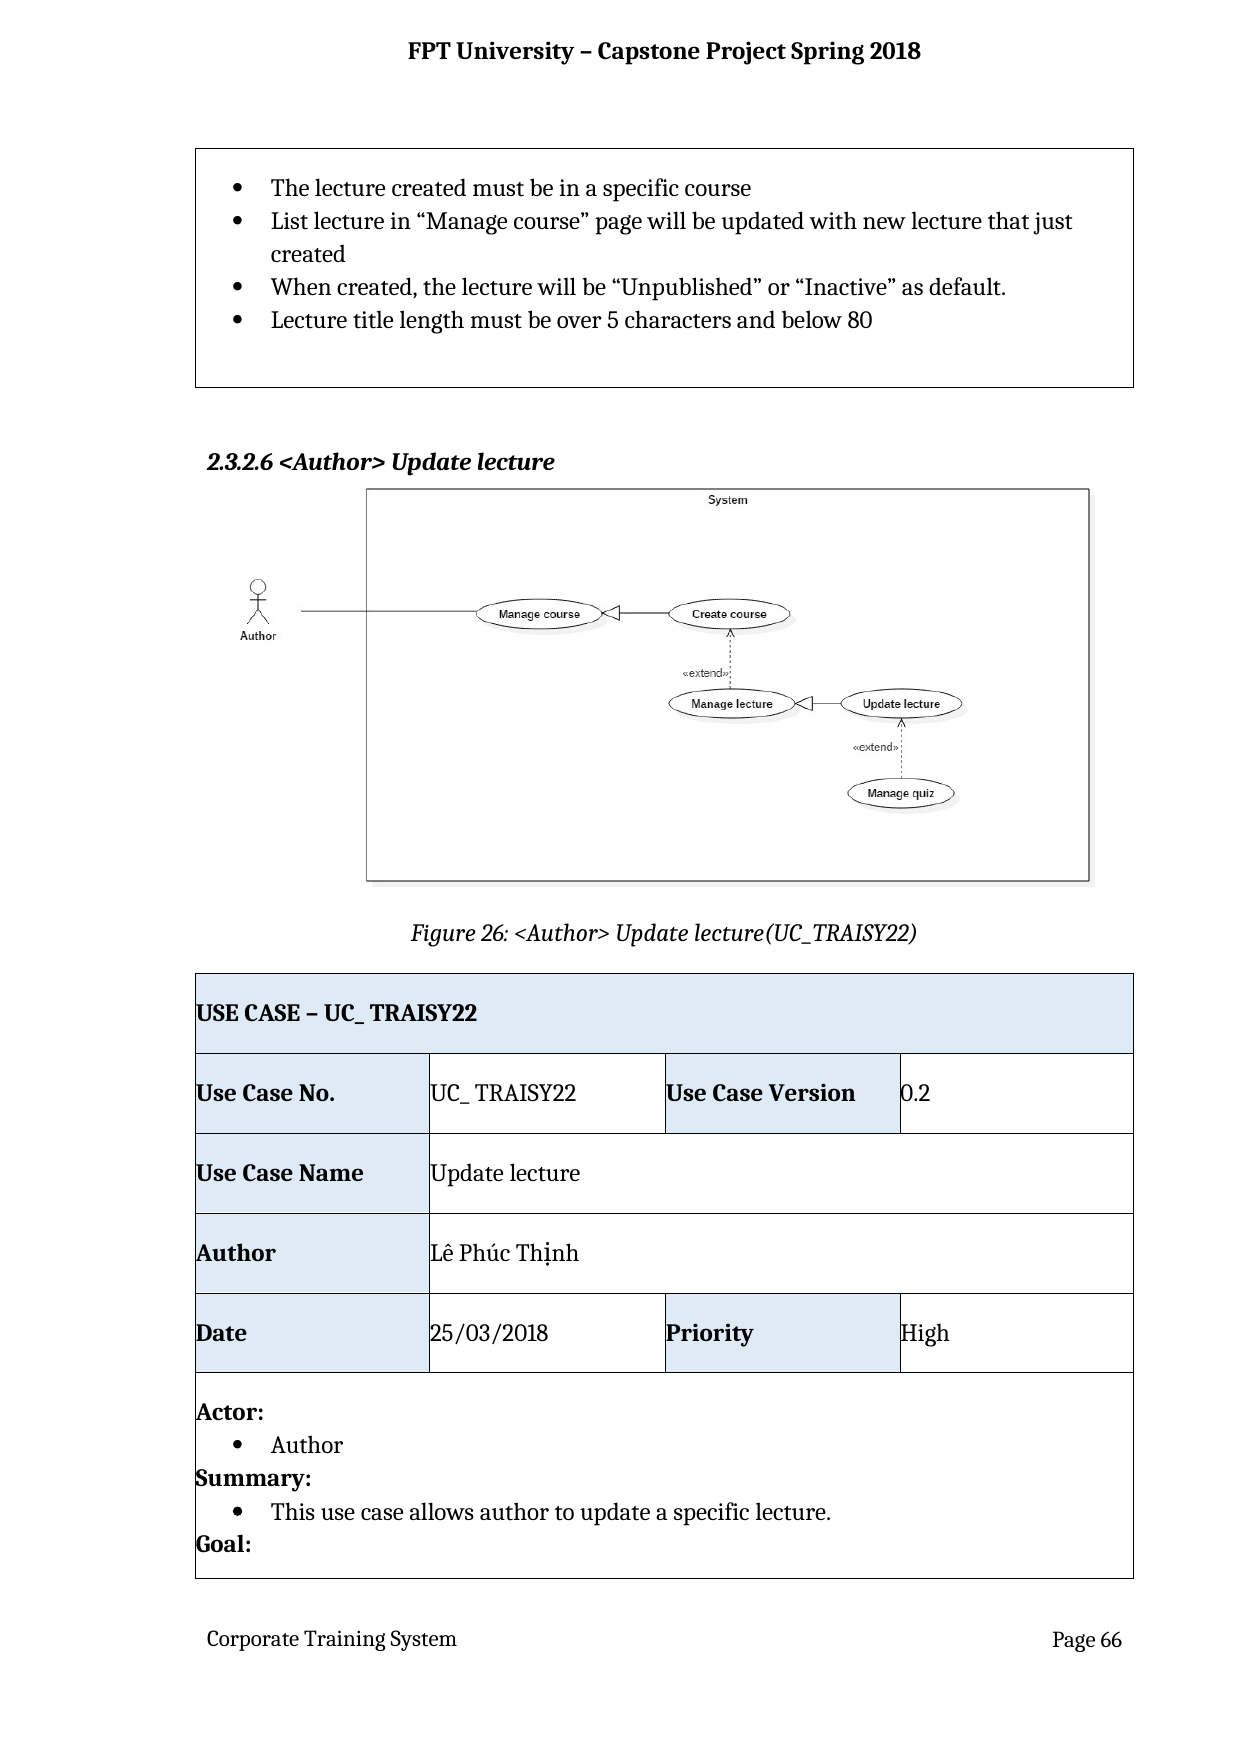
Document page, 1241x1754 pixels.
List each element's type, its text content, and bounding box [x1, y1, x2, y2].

table_cell 25/03/2018 [430, 1294, 665, 1372]
table_cell Priority [666, 1294, 900, 1372]
picture [206, 481, 1123, 915]
table_cell Use Case No. [196, 1054, 429, 1133]
table_cell 0.2 [901, 1054, 1133, 1133]
table_header USE CASE – UC_ TRAISY22 [196, 974, 1133, 1053]
table_cell Date [196, 1294, 429, 1372]
table_cell Lê Phúc Thịnh [430, 1214, 1133, 1292]
table_cell Use Case Version [666, 1054, 900, 1133]
table_cell Author [196, 1214, 429, 1292]
table_cell Update lecture [430, 1134, 1133, 1212]
table_cell Use Case Name [196, 1134, 429, 1212]
text Figure 26: <Author> Update lecture(UC_TRAISY22) [207, 919, 1122, 948]
table_cell UC_ TRAISY22 [430, 1054, 665, 1133]
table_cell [196, 1373, 1133, 1578]
text 2.3.2.6 <Author> Update lecture [207, 448, 1122, 477]
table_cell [196, 149, 1133, 387]
table_cell High [901, 1294, 1133, 1372]
